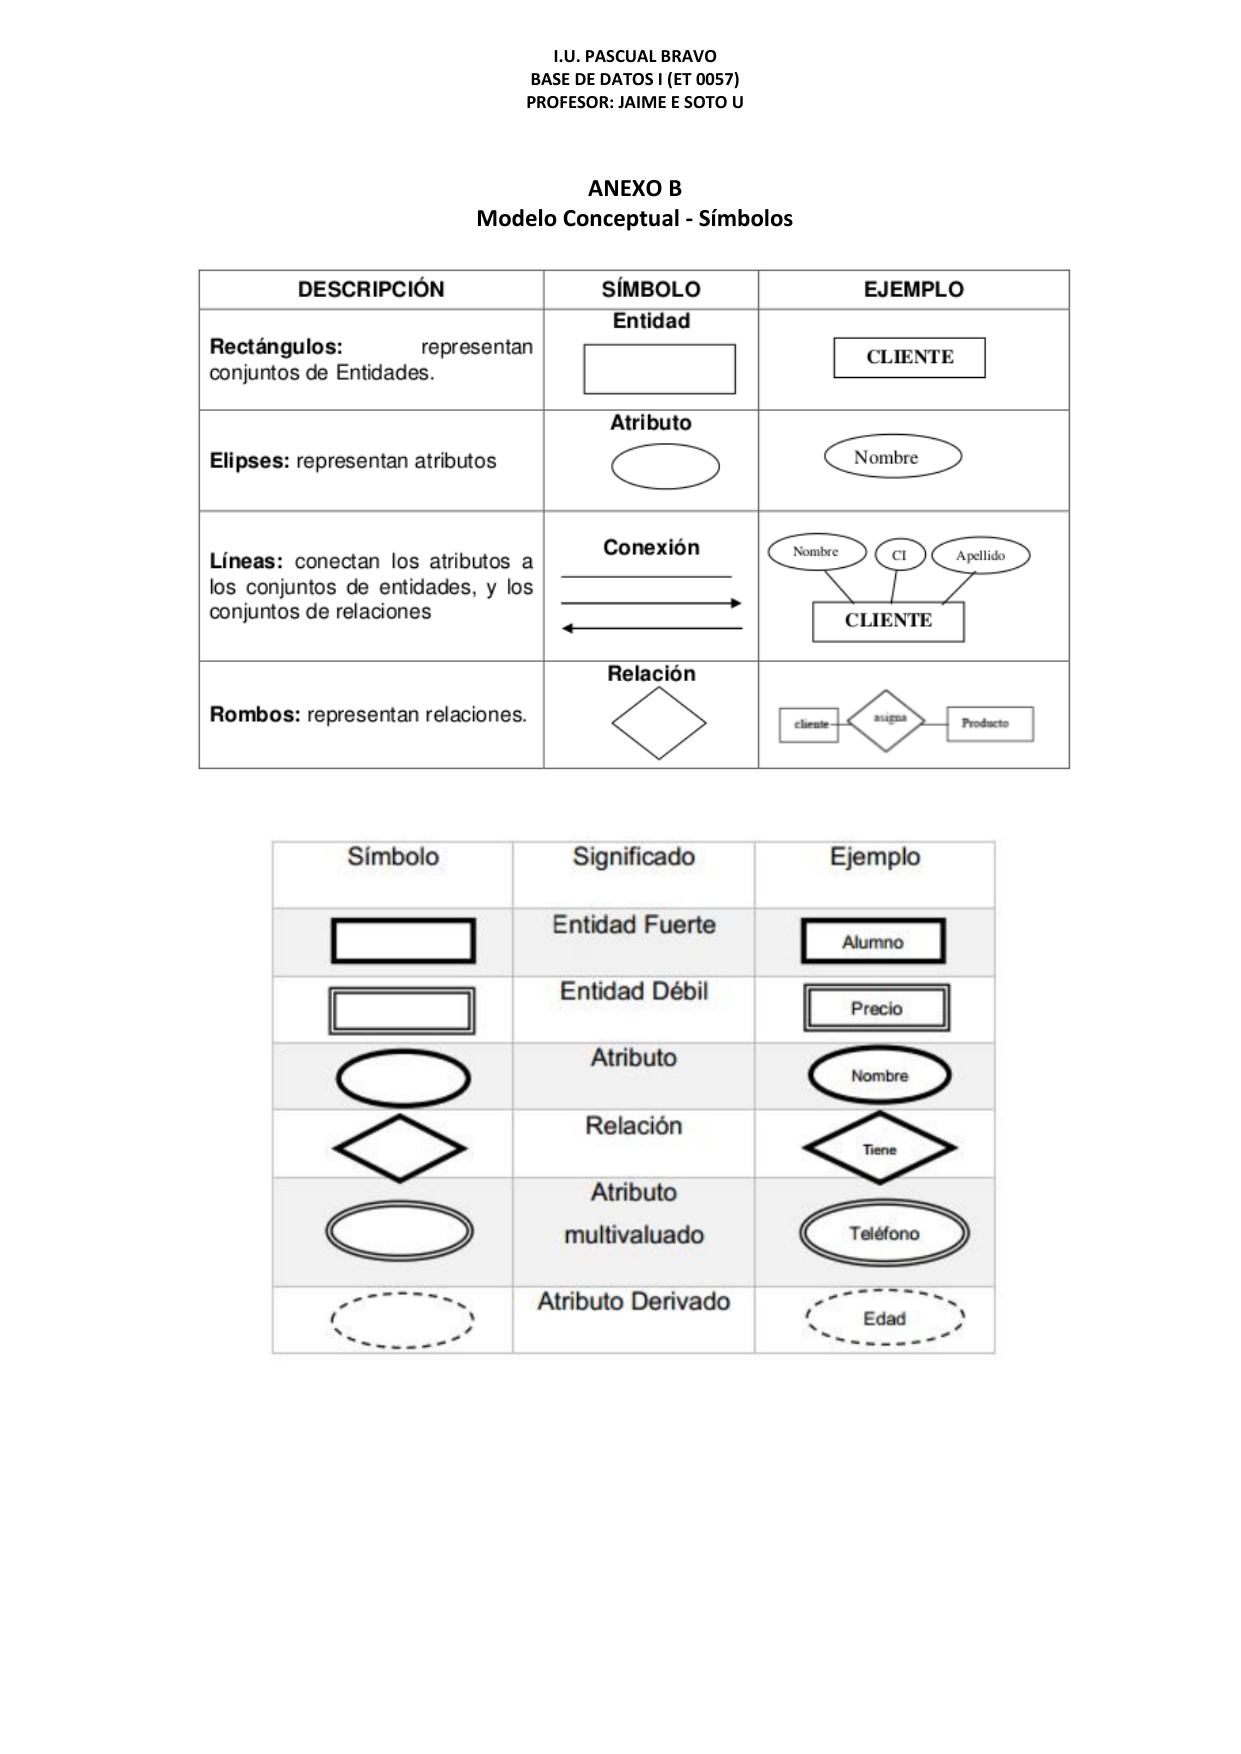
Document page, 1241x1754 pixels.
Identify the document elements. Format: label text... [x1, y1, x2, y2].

text ANEXO B [118, 172, 1152, 202]
text Modelo Conceptual - Símbolos [118, 202, 1152, 233]
picture [192, 263, 1077, 776]
picture [266, 836, 1004, 1362]
